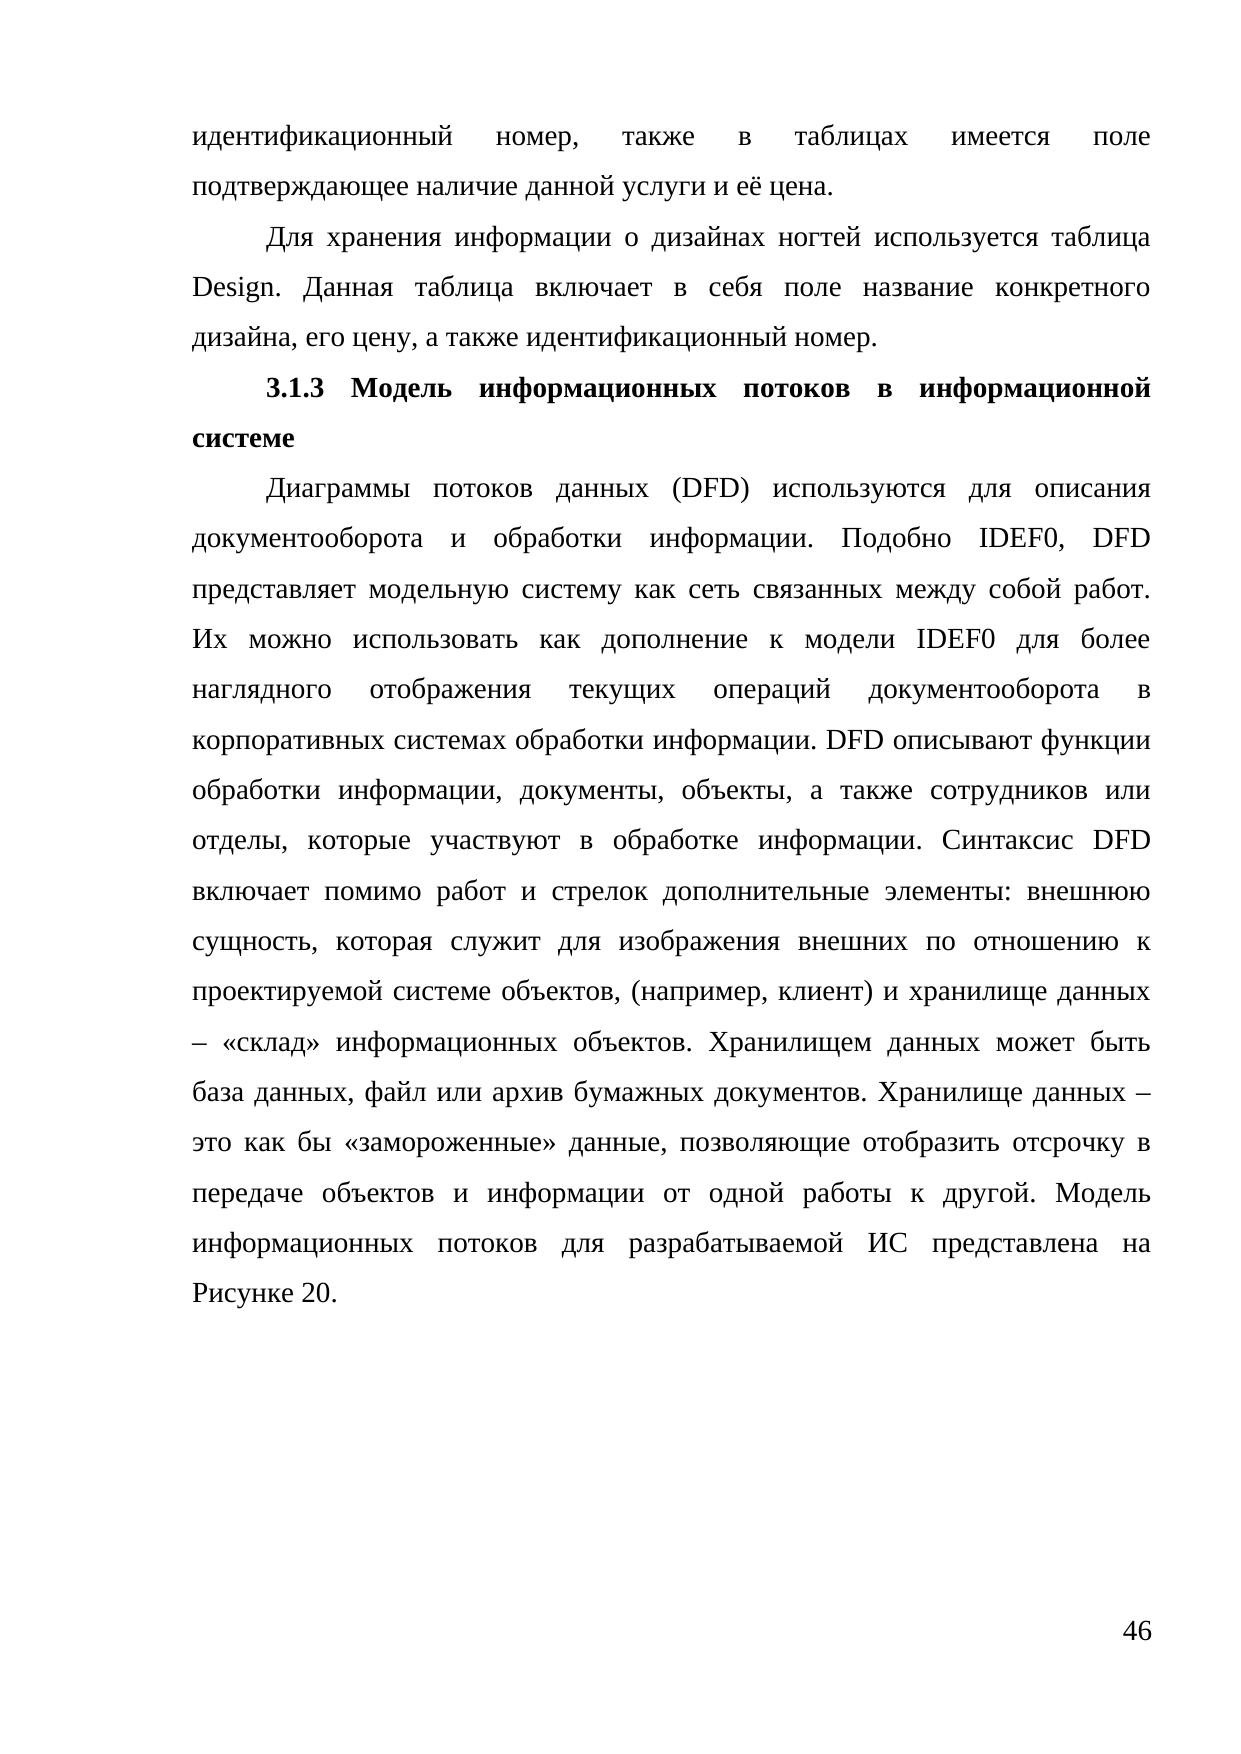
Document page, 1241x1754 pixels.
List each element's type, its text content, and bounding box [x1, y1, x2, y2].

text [192, 118, 1152, 202]
text Диаграммы потоков данных (DFD) используются для описания документооборота и обработки информации. Подобно IDEF0, DFD представляет модельную систему как сеть связанных между собой работ. Их можно использовать как дополнение к модели IDEF0 для более наглядного отображения текущих операций документооборота в корпоративных системах обработки информации. DFD описывают функции обработки информации, документы, объекты, а также сотрудников или отделы, которые участвуют в обработке информации. Синтаксис DFD включает помимо работ и стрелок дополнительные элементы: внешнюю сущность, которая служит для изображения внешних по отношению к проектируемой системе объектов, (например, клиент) и хранилище данных – «склад» информационных объектов. Хранилищем данных может быть база данных, файл или архив бумажных документов. Хранилище данных – это как бы «замороженные» данные, позволяющие отобразить отсрочку в передаче объектов и информации от одной работы к другой. Модель информационных потоков для разрабатываемой ИС представлена на Рисунке 20. [192, 470, 1152, 1309]
text 3.1.3 Модель информационных потоков в информационной системе [192, 370, 1152, 453]
text Для хранения информации о дизайнах ногтей используется таблица Design. Данная таблица включает в себя поле название конкретного дизайна, его цену, а также идентификационный номер. [192, 219, 1152, 353]
